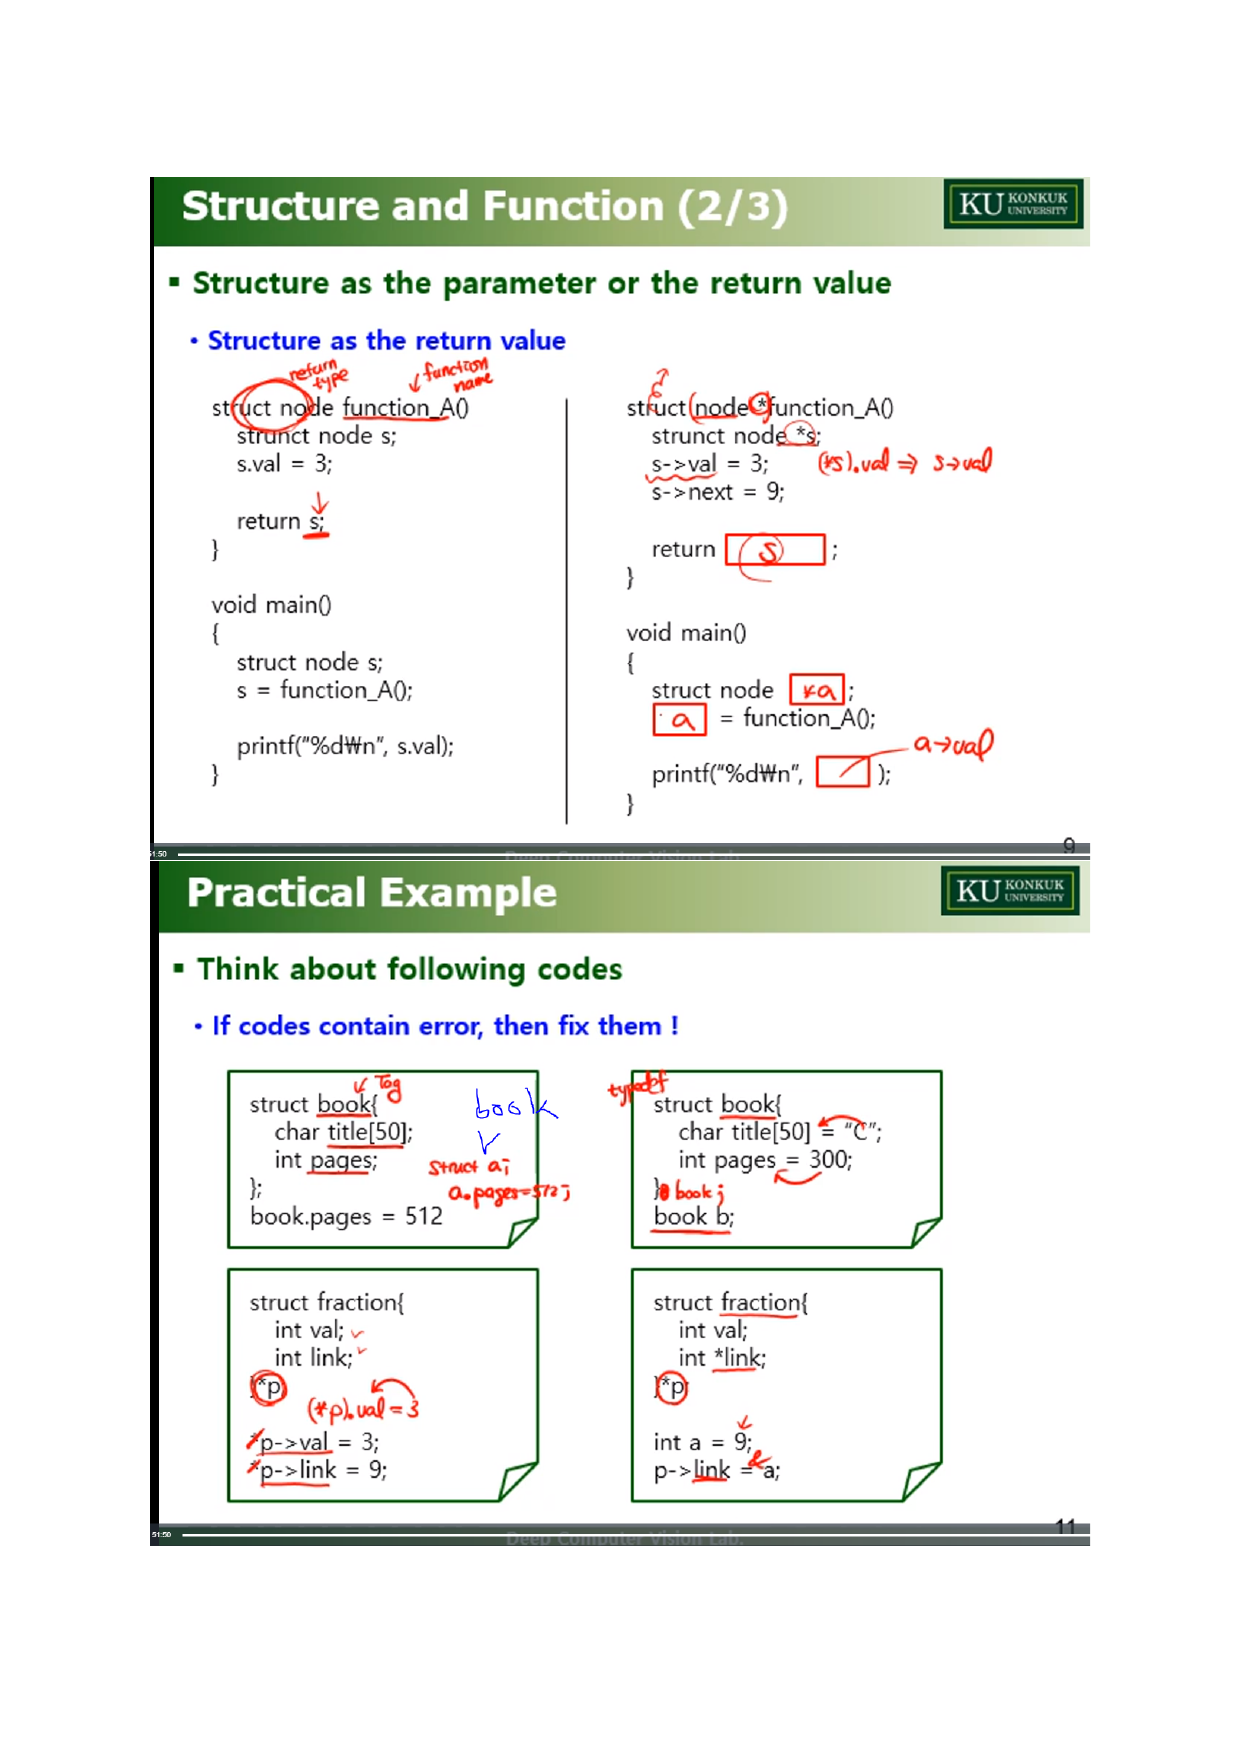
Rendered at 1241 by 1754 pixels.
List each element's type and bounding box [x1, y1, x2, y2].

picture [150, 177, 1091, 860]
picture [150, 861, 1091, 1546]
